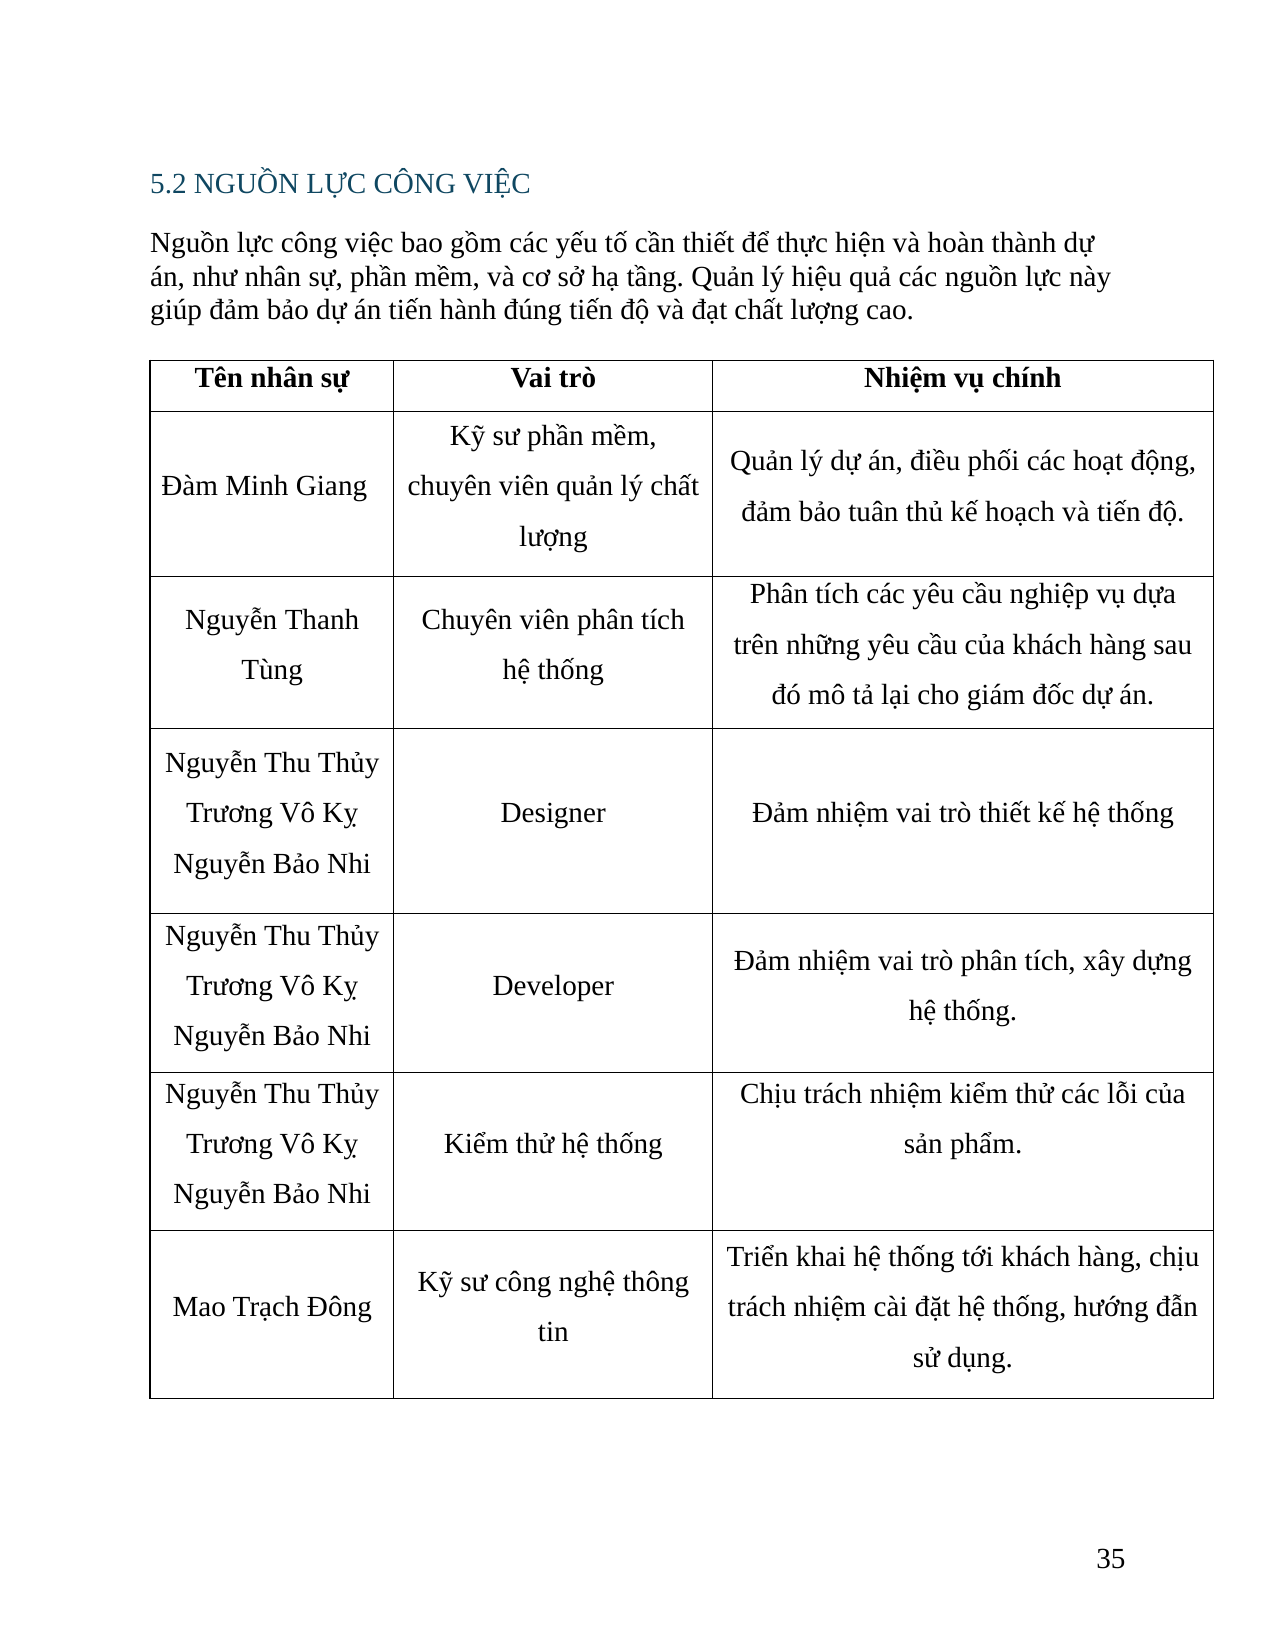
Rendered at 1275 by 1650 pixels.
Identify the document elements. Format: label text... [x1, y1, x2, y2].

table_cell Kỹ sư phần mềm, chuyên viên quản lý chất lượng [394, 412, 712, 576]
table_cell Đảm nhiệm vai trò thiết kế hệ thống [713, 729, 1213, 913]
table_cell Đàm Minh Giang [151, 412, 393, 576]
table_cell Nguyễn Thu Thủy Trương Vô Kỵ Nguyễn Bảo Nhi [151, 1073, 393, 1230]
table_header Vai trò [394, 361, 712, 411]
text Nguồn lực công việc bao gồm các yếu tố cần thiết để thực hiện và hoàn thành dự án, như nhân sự, phần mềm, và cơ sở hạ tầng. Quản lý hiệu quả các nguồn lực này giúp đảm bảo dự án tiến hành đúng tiến độ và đạt chất lượng cao. [150, 225, 1125, 326]
table_cell Triển khai hệ thống tới khách hàng, chịu trách nhiệm cài đặt hệ thống, hướng đẫn sử dụng. [713, 1231, 1213, 1398]
table_cell Chịu trách nhiệm kiểm thử các lỗi của sản phẩm. [713, 1073, 1213, 1230]
table_cell Chuyên viên phân tích hệ thống [394, 577, 712, 727]
table_header Nhiệm vụ chính [713, 361, 1213, 411]
table_cell Mao Trạch Đông [151, 1231, 393, 1398]
table_cell Quản lý dự án, điều phối các hoạt động, đảm bảo tuân thủ kế hoạch và tiến độ. [713, 412, 1213, 576]
table_cell Nguyễn Thanh Tùng [151, 577, 393, 727]
table_cell Nguyễn Thu Thủy Trương Vô Kỵ Nguyễn Bảo Nhi [151, 914, 393, 1072]
table_cell Phân tích các yêu cầu nghiệp vụ dựa trên những yêu cầu của khách hàng sau đó mô tả lại cho giám đốc dự án. [713, 577, 1213, 727]
table_cell Nguyễn Thu Thủy Trương Vô Kỵ Nguyễn Bảo Nhi [151, 729, 393, 913]
table_cell Developer [394, 914, 712, 1072]
table_header Tên nhân sự [151, 361, 393, 411]
subtitle 5.2 NGUỒN LỰC CÔNG VIỆC [150, 167, 1125, 200]
table_cell Designer [394, 729, 712, 913]
table_cell Kiểm thử hệ thống [394, 1073, 712, 1230]
table_cell Đảm nhiệm vai trò phân tích, xây dựng hệ thống. [713, 914, 1213, 1072]
table_cell Kỹ sư công nghệ thông tin [394, 1231, 712, 1398]
